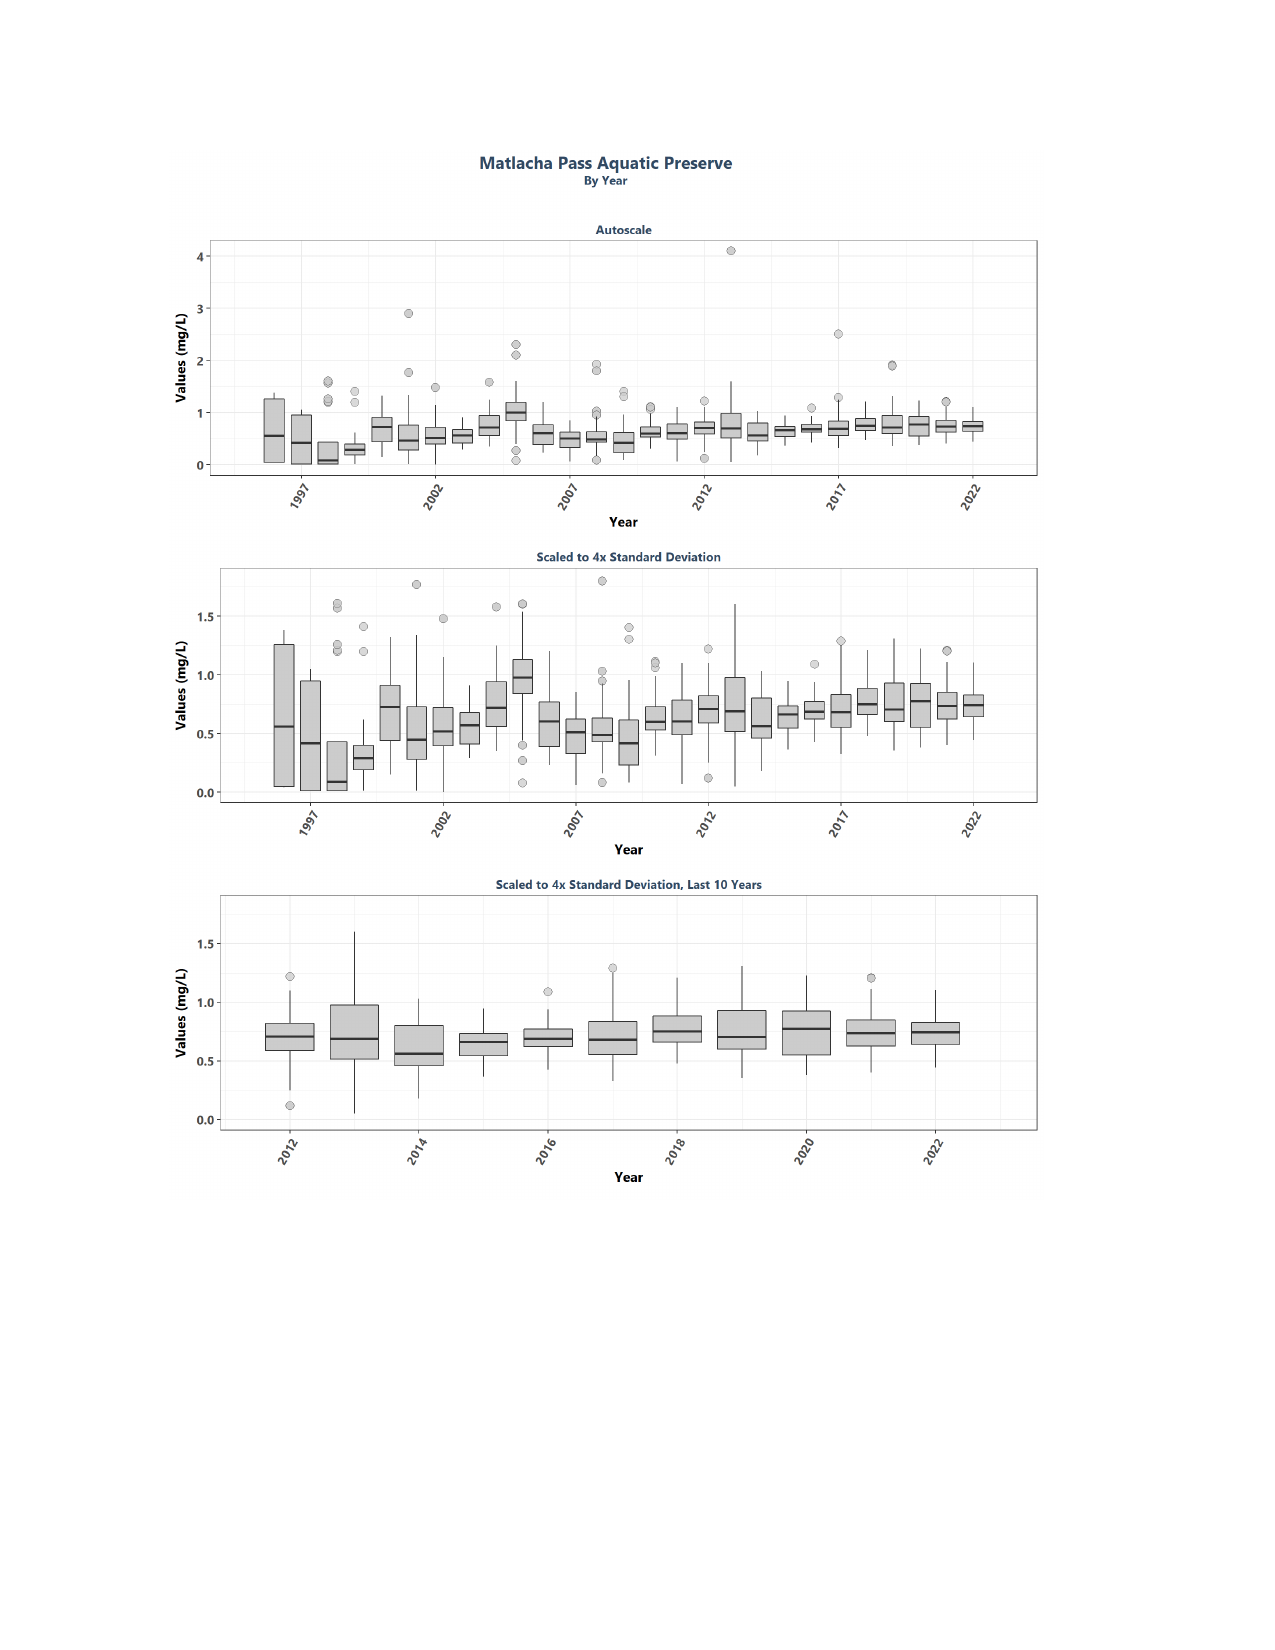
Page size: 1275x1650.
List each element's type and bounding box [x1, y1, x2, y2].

picture [168, 150, 1044, 1200]
